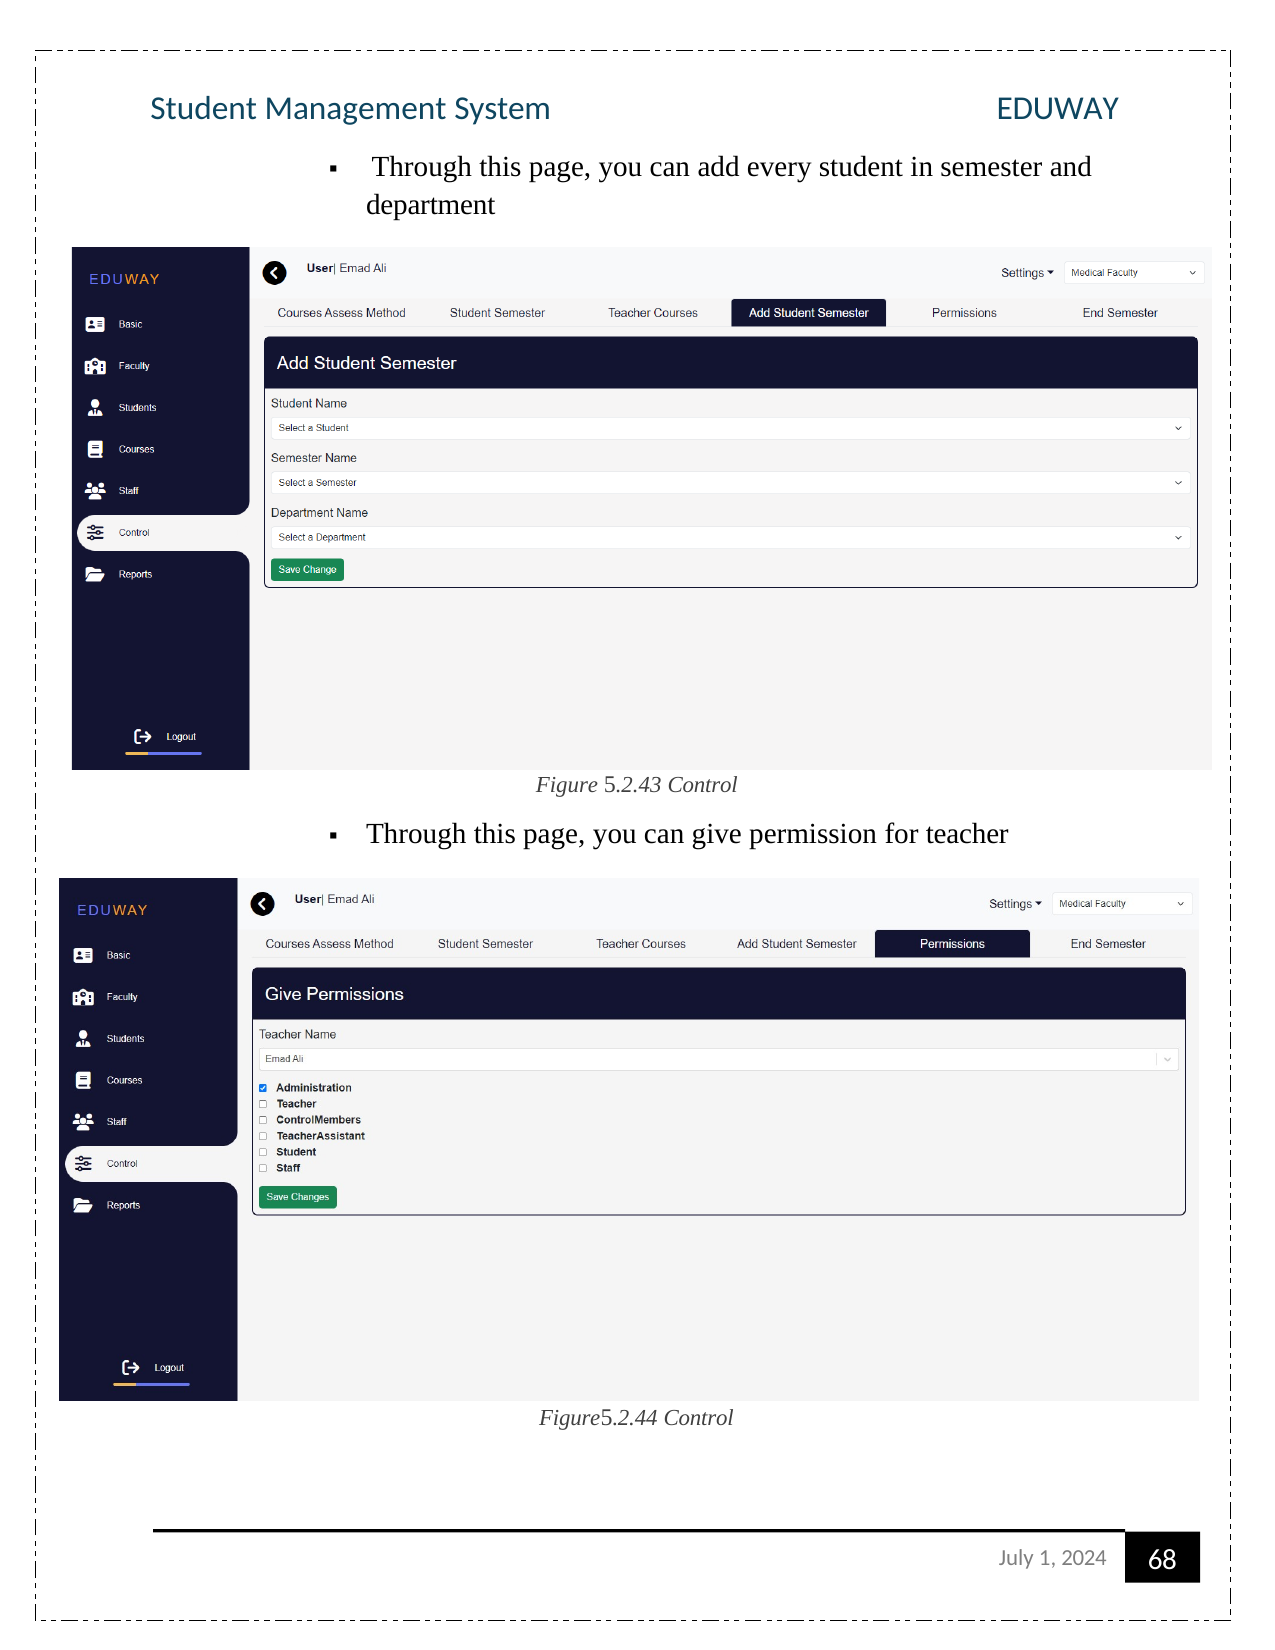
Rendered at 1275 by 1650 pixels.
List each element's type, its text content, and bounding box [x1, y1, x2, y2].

picture [71, 247, 1212, 770]
picture [59, 878, 1200, 1401]
list Through this page, you can give permission for teacher [328, 816, 1231, 850]
text July 1, 2024 [35, 1543, 1107, 1571]
list Through this page, you can add every student in semester and department [328, 149, 1092, 221]
